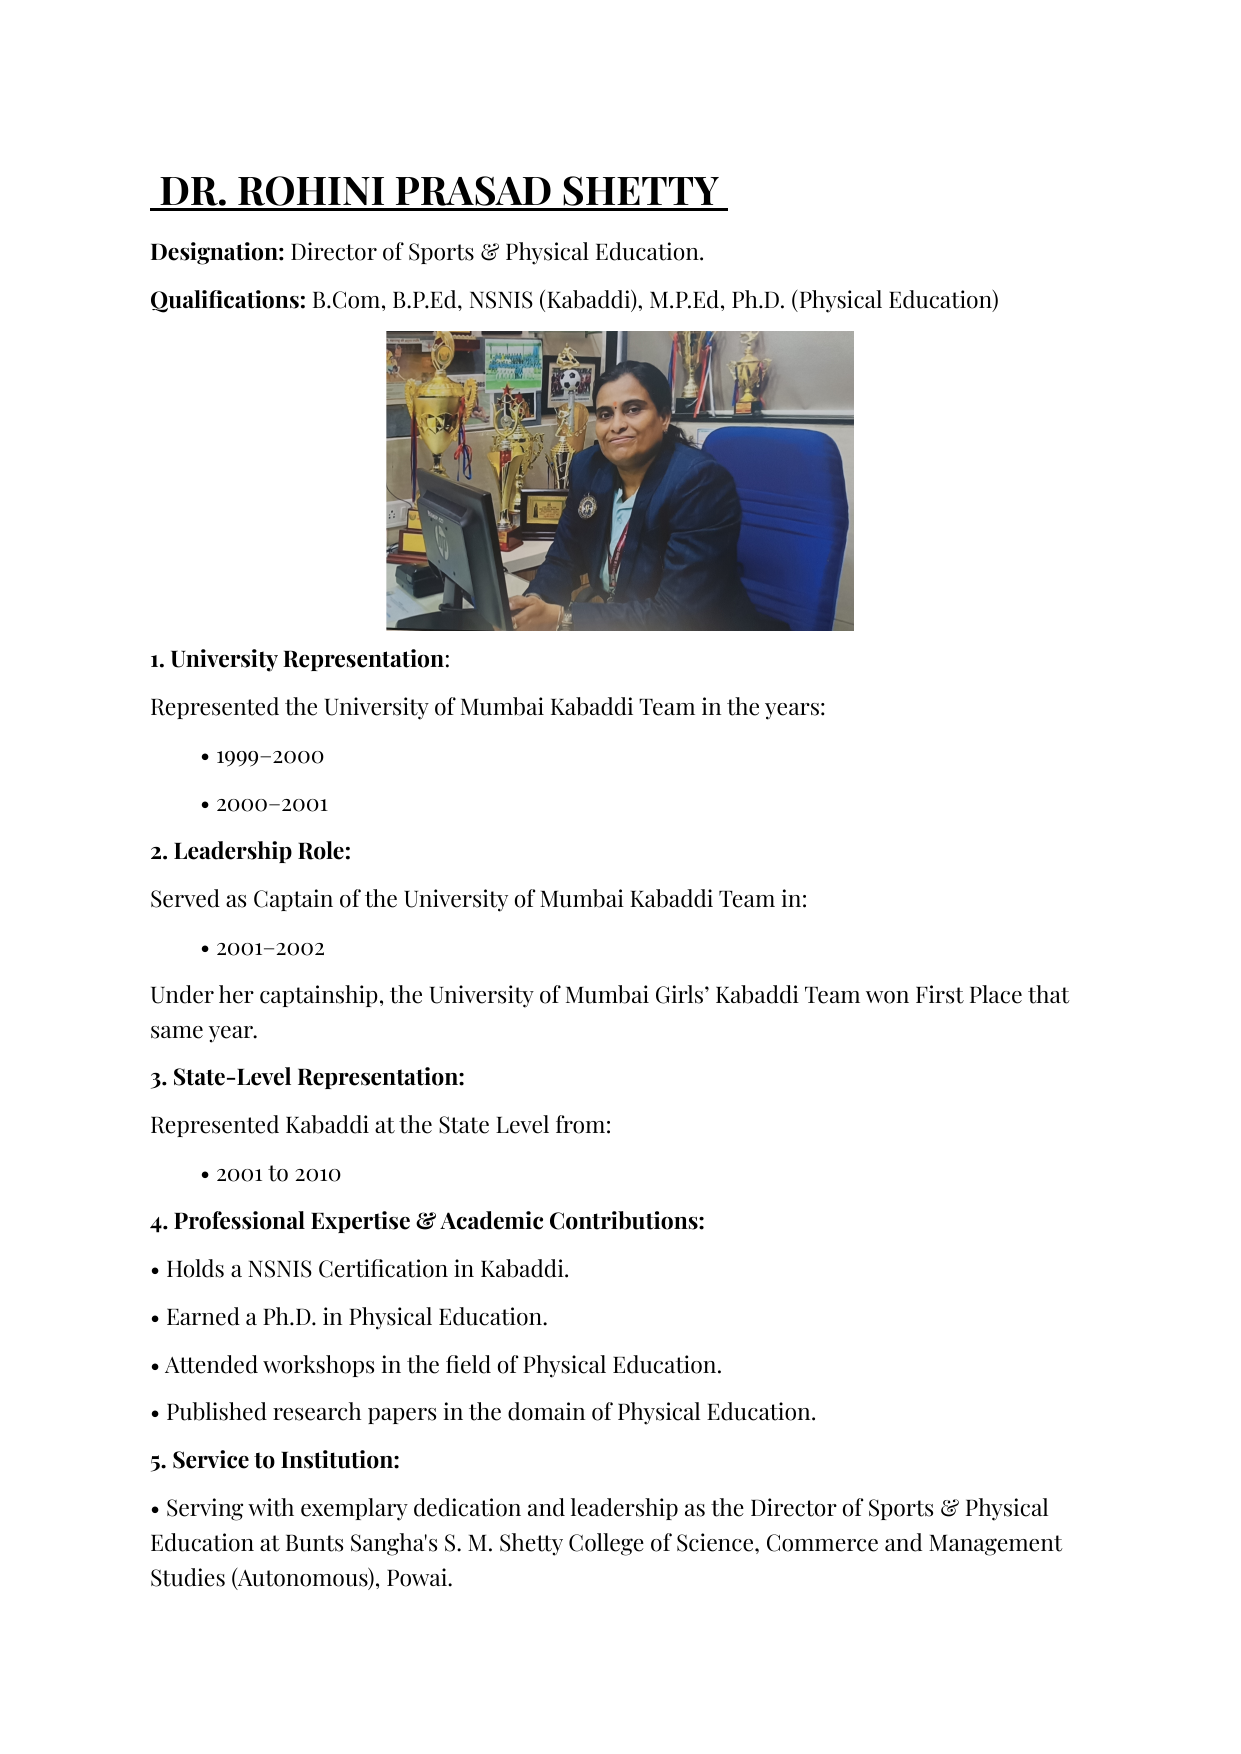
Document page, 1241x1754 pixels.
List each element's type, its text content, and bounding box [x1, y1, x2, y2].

text • Holds a NSNIS Certification in Kabaddi. [150, 1253, 1090, 1283]
text • Serving with exemplary dedication and leadership as the Director of Sports & Physical Education at Bunts Sangha's S. M. Shetty College of Science, Commerce and Management Studies (Autonomous), Powai. [150, 1491, 1090, 1592]
text • 1999–2000 [200, 739, 1090, 769]
text • 2001 to 2010 [150, 1157, 1090, 1187]
text Under her captainship, the University of Mumbai Girls’ Kabaddi Team won First Place that same year. [150, 978, 1090, 1044]
text Qualifications: B.Com, B.P.Ed, NSNIS (Kabaddi), M.P.Ed, Ph.D. (Physical Education) [150, 284, 1090, 314]
text Represented the University of Mumbai Kabaddi Team in the years: [150, 691, 1090, 721]
text • 2001–2002 [150, 931, 1090, 961]
text Served as Captain of the University of Mumbai Kabaddi Team in: [150, 883, 1090, 913]
picture [386, 331, 854, 631]
text 1. University Representation: [150, 643, 1090, 673]
text Represented Kabaddi at the State Level from: [150, 1109, 1090, 1139]
text 2. Leadership Role: [150, 835, 1090, 865]
text 4. Professional Expertise & Academic Contributions: [150, 1205, 1090, 1235]
text DR. ROHINI PRASAD SHETTY [150, 162, 1090, 215]
text 3. State-Level Representation: [150, 1061, 1090, 1091]
text • Published research papers in the domain of Physical Education. [150, 1396, 1090, 1426]
text • Attended workshops in the field of Physical Education. [150, 1348, 1090, 1379]
text 5. Service to Institution: [150, 1443, 1090, 1474]
text Designation: Director of Sports & Physical Education. [150, 236, 1090, 266]
text • 2000–2001 [200, 787, 1090, 817]
text • Earned a Ph.D. in Physical Education. [150, 1301, 1090, 1331]
